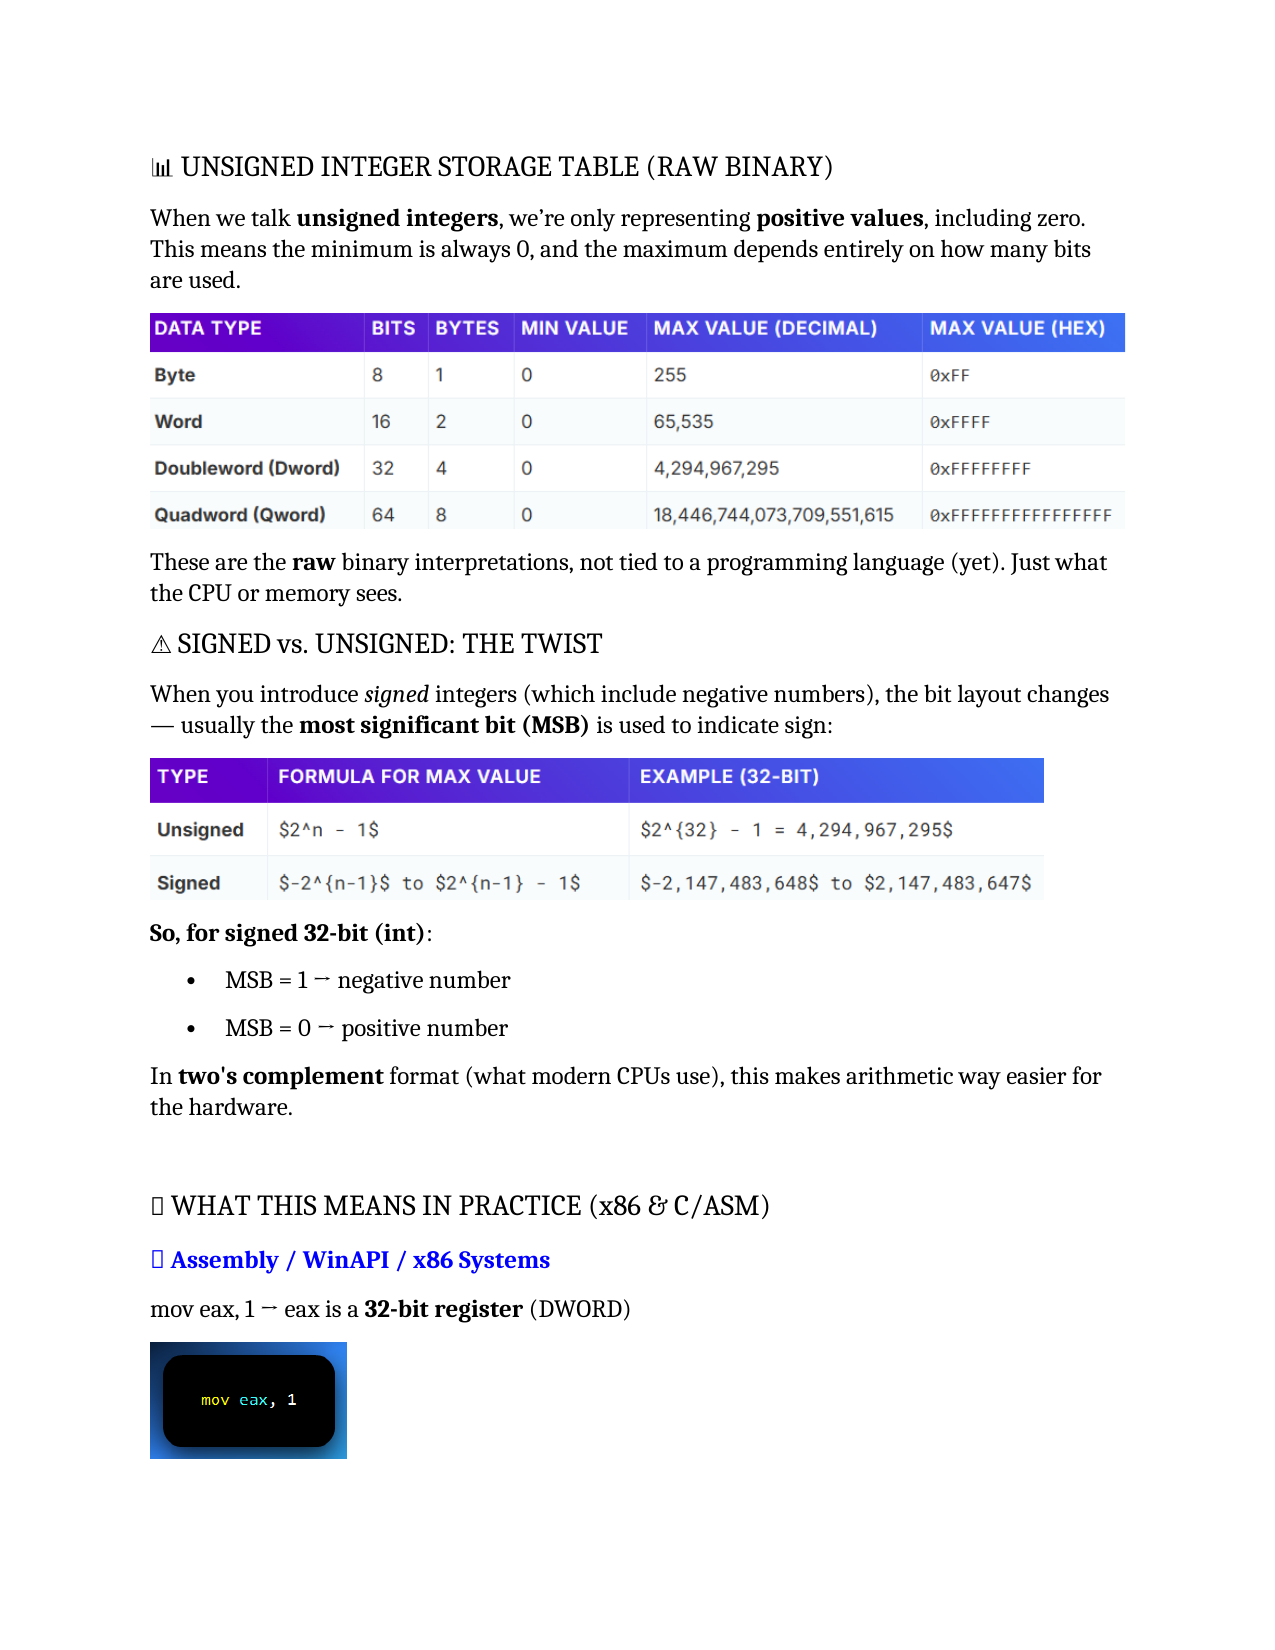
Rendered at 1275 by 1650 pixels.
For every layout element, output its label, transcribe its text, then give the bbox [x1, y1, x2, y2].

text ⚠️ SIGNED vs. UNSIGNED: THE TWIST [150, 627, 1125, 661]
text When we talk unsigned integers, we’re only representing positive values, including zero. This means the minimum is always 0, and the maximum depends entirely on how many bits are used. [150, 203, 1125, 294]
picture [150, 758, 1044, 900]
text ✅ Assembly / WinAPI / x86 Systems [150, 1242, 1125, 1276]
list MSB = 1 → negative number [187, 966, 1125, 995]
text So, for signed 32-bit (int): [150, 919, 1125, 947]
list MSB = 0 → positive number [187, 1014, 1125, 1043]
text 📊 UNSIGNED INTEGER STORAGE TABLE (RAW BINARY) [150, 150, 1125, 184]
picture [150, 1342, 347, 1459]
text When you introduce signed integers (which include negative numbers), the bit layout changes — usually the most significant bit (MSB) is used to indicate sign: [150, 680, 1125, 740]
text mov eax, 1 → eax is a 32-bit register (DWORD) [150, 1295, 1125, 1324]
text 🧱 WHAT THIS MEANS IN PRACTICE (x86 & C/ASM) [150, 1188, 1125, 1222]
text These are the raw binary interpretations, not tied to a programming language (yet). Just what the CPU or memory sees. [150, 548, 1125, 608]
text In two's complement format (what modern CPUs use), this makes arithmetic way easier for the hardware. [150, 1062, 1125, 1122]
picture [150, 313, 1125, 529]
